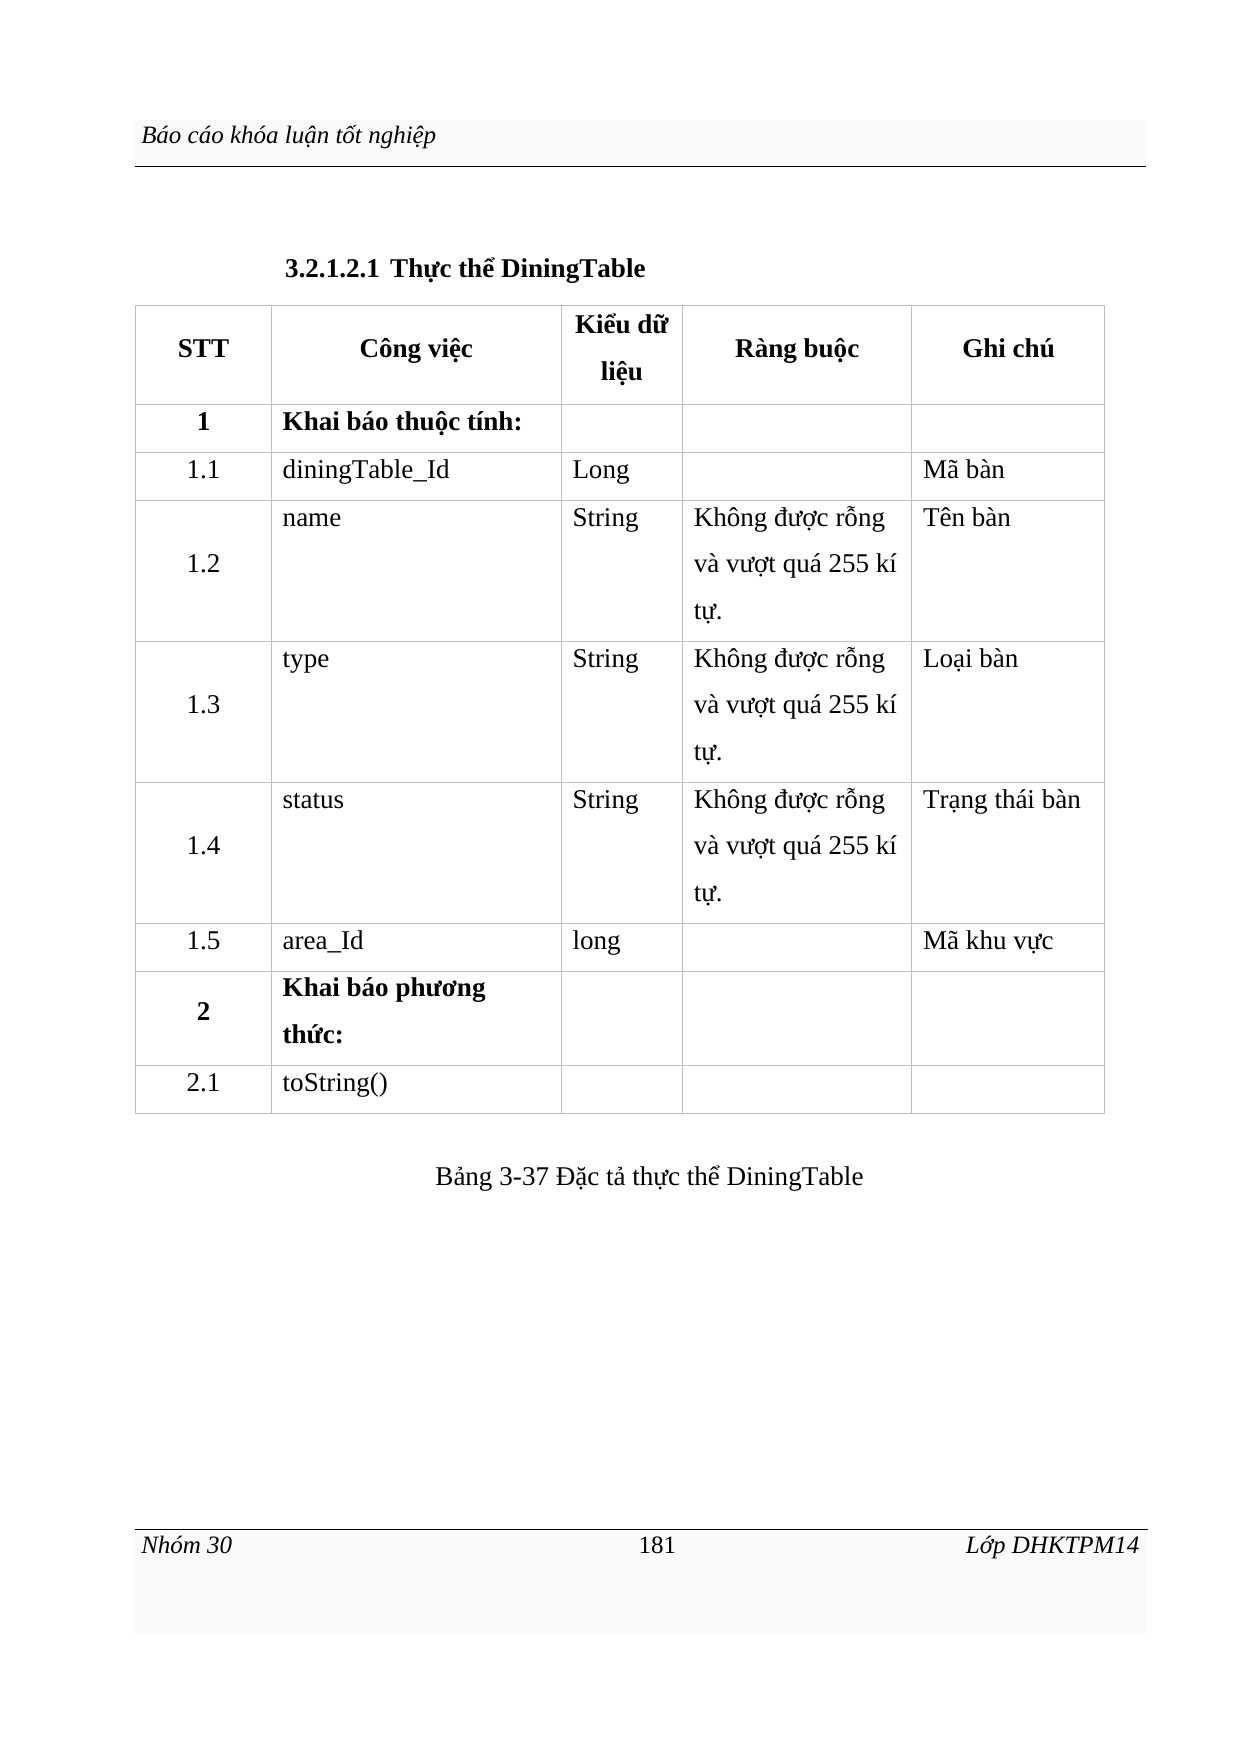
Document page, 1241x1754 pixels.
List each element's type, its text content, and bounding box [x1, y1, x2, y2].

table_cell long [562, 924, 682, 971]
table_cell Long [562, 453, 682, 500]
table_cell 1.2 [136, 501, 271, 641]
table_cell Mã bàn [912, 453, 1104, 500]
table_cell Khai báo phương thức: [272, 972, 561, 1065]
table_cell [683, 405, 911, 452]
table_cell 2 [136, 972, 271, 1065]
table_cell 1.1 [136, 453, 271, 500]
table_cell diningTable_Id [272, 453, 561, 500]
table_header STT [136, 306, 271, 404]
table_cell type [272, 642, 561, 782]
table_cell 1 [136, 405, 271, 452]
table_header Ràng buộc [683, 306, 911, 404]
table_cell [683, 1066, 911, 1113]
table_cell Không được rỗng và vượt quá 255 kí tự. [683, 783, 911, 923]
table_cell 2.1 [136, 1066, 271, 1113]
table_cell Không được rỗng và vượt quá 255 kí tự. [683, 501, 911, 641]
table_cell [912, 972, 1104, 1065]
table_cell 1.3 [136, 642, 271, 782]
table_cell Tên bàn [912, 501, 1104, 641]
table_cell [683, 453, 911, 500]
table_cell [912, 1066, 1104, 1113]
table_cell Khai báo thuộc tính: [272, 405, 561, 452]
table_cell Mã khu vực [912, 924, 1104, 971]
table_cell [912, 405, 1104, 452]
table_header Công việc [272, 306, 561, 404]
table_cell String [562, 783, 682, 923]
table_cell [562, 405, 682, 452]
table_cell Loại bàn [912, 642, 1104, 782]
subtitle Thực thể DiningTable [285, 252, 1105, 283]
text Bảng 3-37 Đặc tả thực thể DiningTable [135, 1160, 1105, 1191]
table_cell String [562, 642, 682, 782]
table_cell Trạng thái bàn [912, 783, 1104, 923]
table_cell [562, 1066, 682, 1113]
table_header Kiểu dữ liệu [562, 306, 682, 404]
table_header Ghi chú [912, 306, 1104, 404]
table_cell 1.4 [136, 783, 271, 923]
table_cell [683, 972, 911, 1065]
table_cell name [272, 501, 561, 641]
table_cell [683, 924, 911, 971]
table_cell Không được rỗng và vượt quá 255 kí tự. [683, 642, 911, 782]
table_cell String [562, 501, 682, 641]
table_cell [562, 972, 682, 1065]
table_cell area_Id [272, 924, 561, 971]
table_cell 1.5 [136, 924, 271, 971]
table_cell toString() [272, 1066, 561, 1113]
table_cell status [272, 783, 561, 923]
